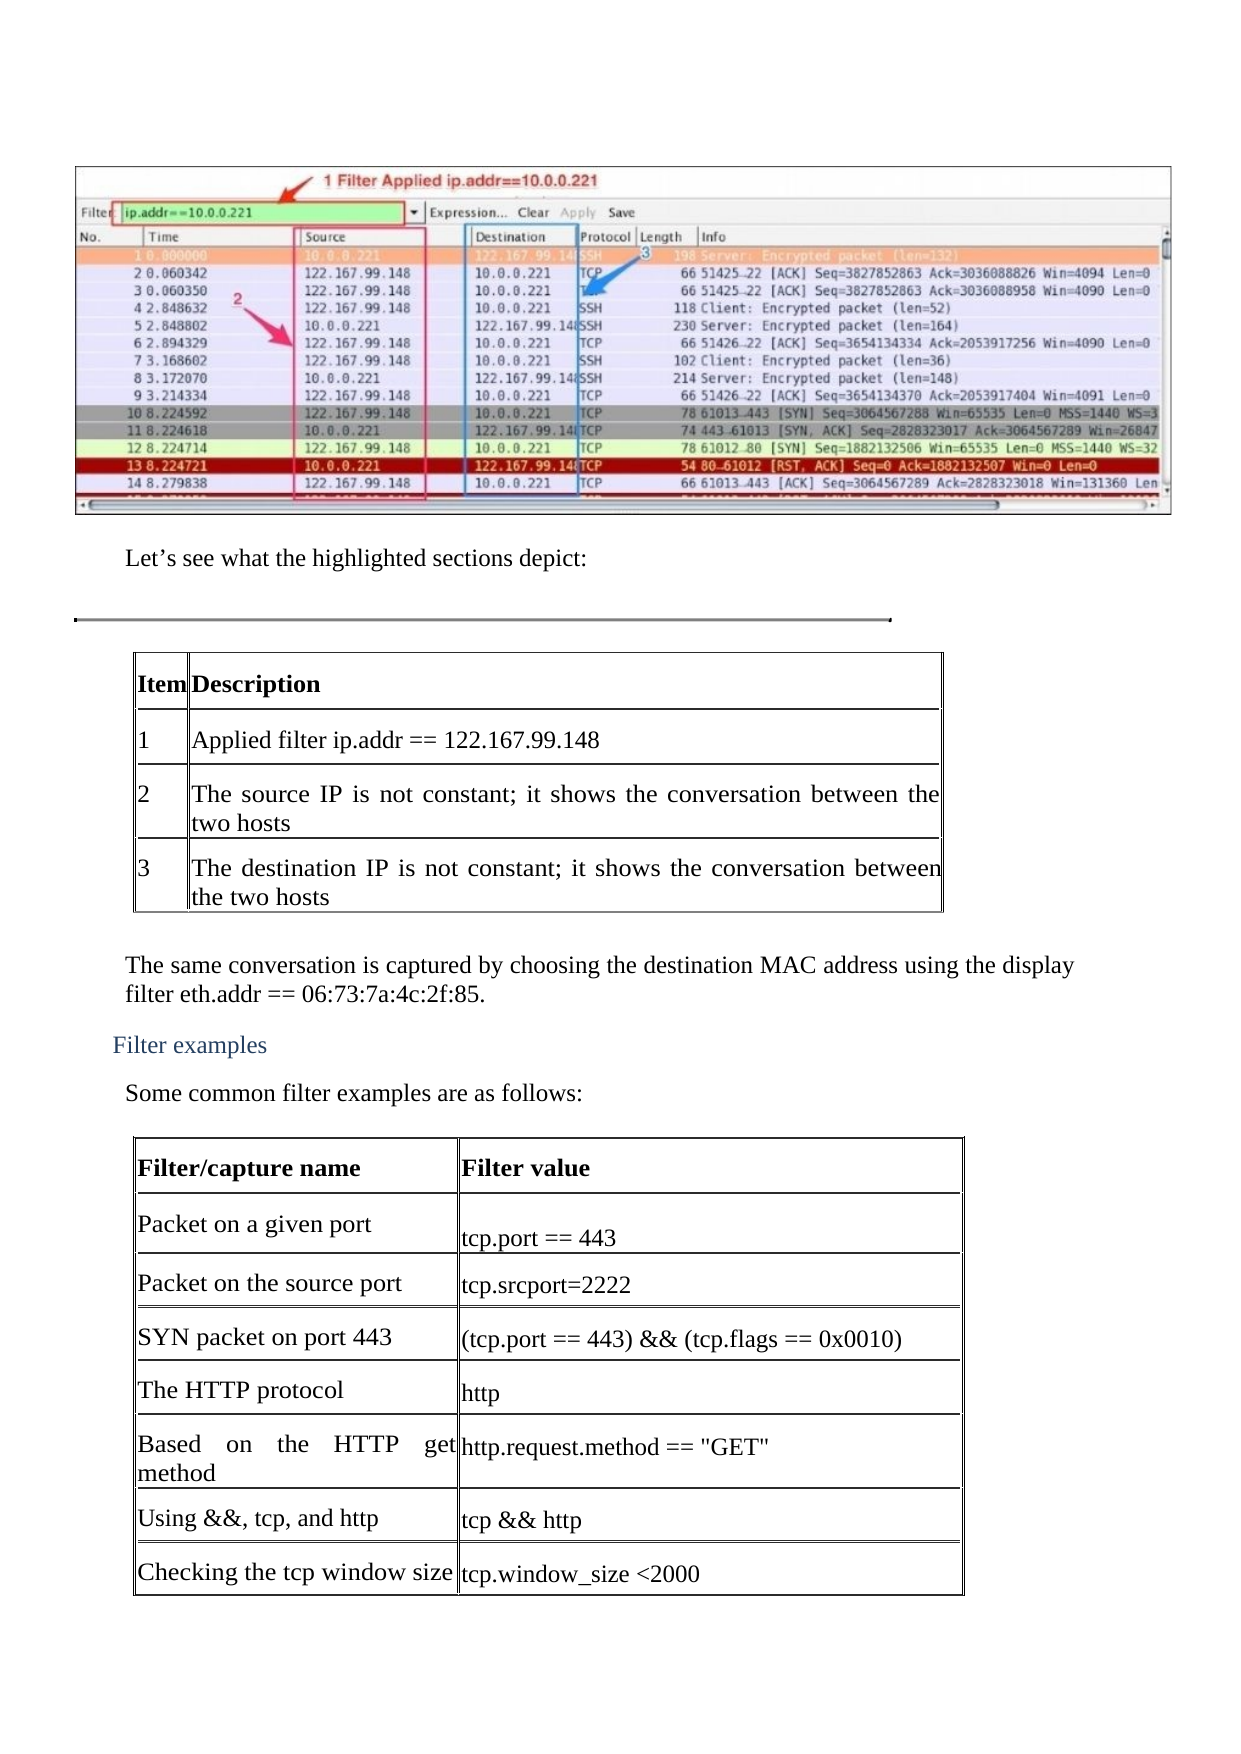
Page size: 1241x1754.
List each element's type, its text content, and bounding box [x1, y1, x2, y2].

table_cell http [460, 1359, 962, 1413]
table_cell 3 [136, 837, 188, 911]
table_header Description [190, 653, 941, 708]
table_cell http.request.method == "GET" [460, 1413, 962, 1487]
table_cell The source IP is not constant; it shows the conversation between the two hosts [190, 763, 941, 837]
table_header Filter/capture name [136, 1139, 457, 1192]
text Let’s see what the highlighted sections depict: [125, 543, 1128, 572]
table_cell Based on the HTTP get method [136, 1413, 457, 1487]
table_cell Applied filter ip.addr == 122.167.99.148 [190, 708, 941, 763]
table_cell tcp.srcport=2222 [460, 1252, 962, 1305]
table_cell tcp.window_size <2000 [458, 1540, 962, 1594]
table_header Item [136, 653, 187, 708]
text The same conversation is captured by choosing the destination MAC address using the display filter eth.addr == 06:73:7a:4c:2f:85. [125, 950, 1075, 1008]
table_cell Packet on a given port [136, 1192, 457, 1252]
table_cell Checking the tcp window size [136, 1540, 458, 1594]
table_cell (tcp.port == 443) && (tcp.flags == 0x0010) [460, 1305, 962, 1359]
table_header Filter value [460, 1139, 962, 1192]
table_cell tcp.port == 443 [460, 1192, 962, 1252]
table_cell The HTTP protocol [136, 1359, 457, 1413]
table_cell Packet on the source port [136, 1252, 457, 1305]
table_cell 1 [136, 708, 187, 763]
table_cell tcp && http [460, 1487, 962, 1540]
table_cell Using &&, tcp, and http [136, 1487, 457, 1540]
text Some common filter examples are as follows: [125, 1078, 1128, 1107]
table_cell 2 [136, 763, 187, 837]
table_cell SYN packet on port 443 [136, 1305, 457, 1359]
picture [75, 166, 1172, 515]
table_cell The destination IP is not constant; it shows the conversation between the two hosts [188, 837, 941, 911]
subtitle Filter examples [112, 1030, 1128, 1059]
